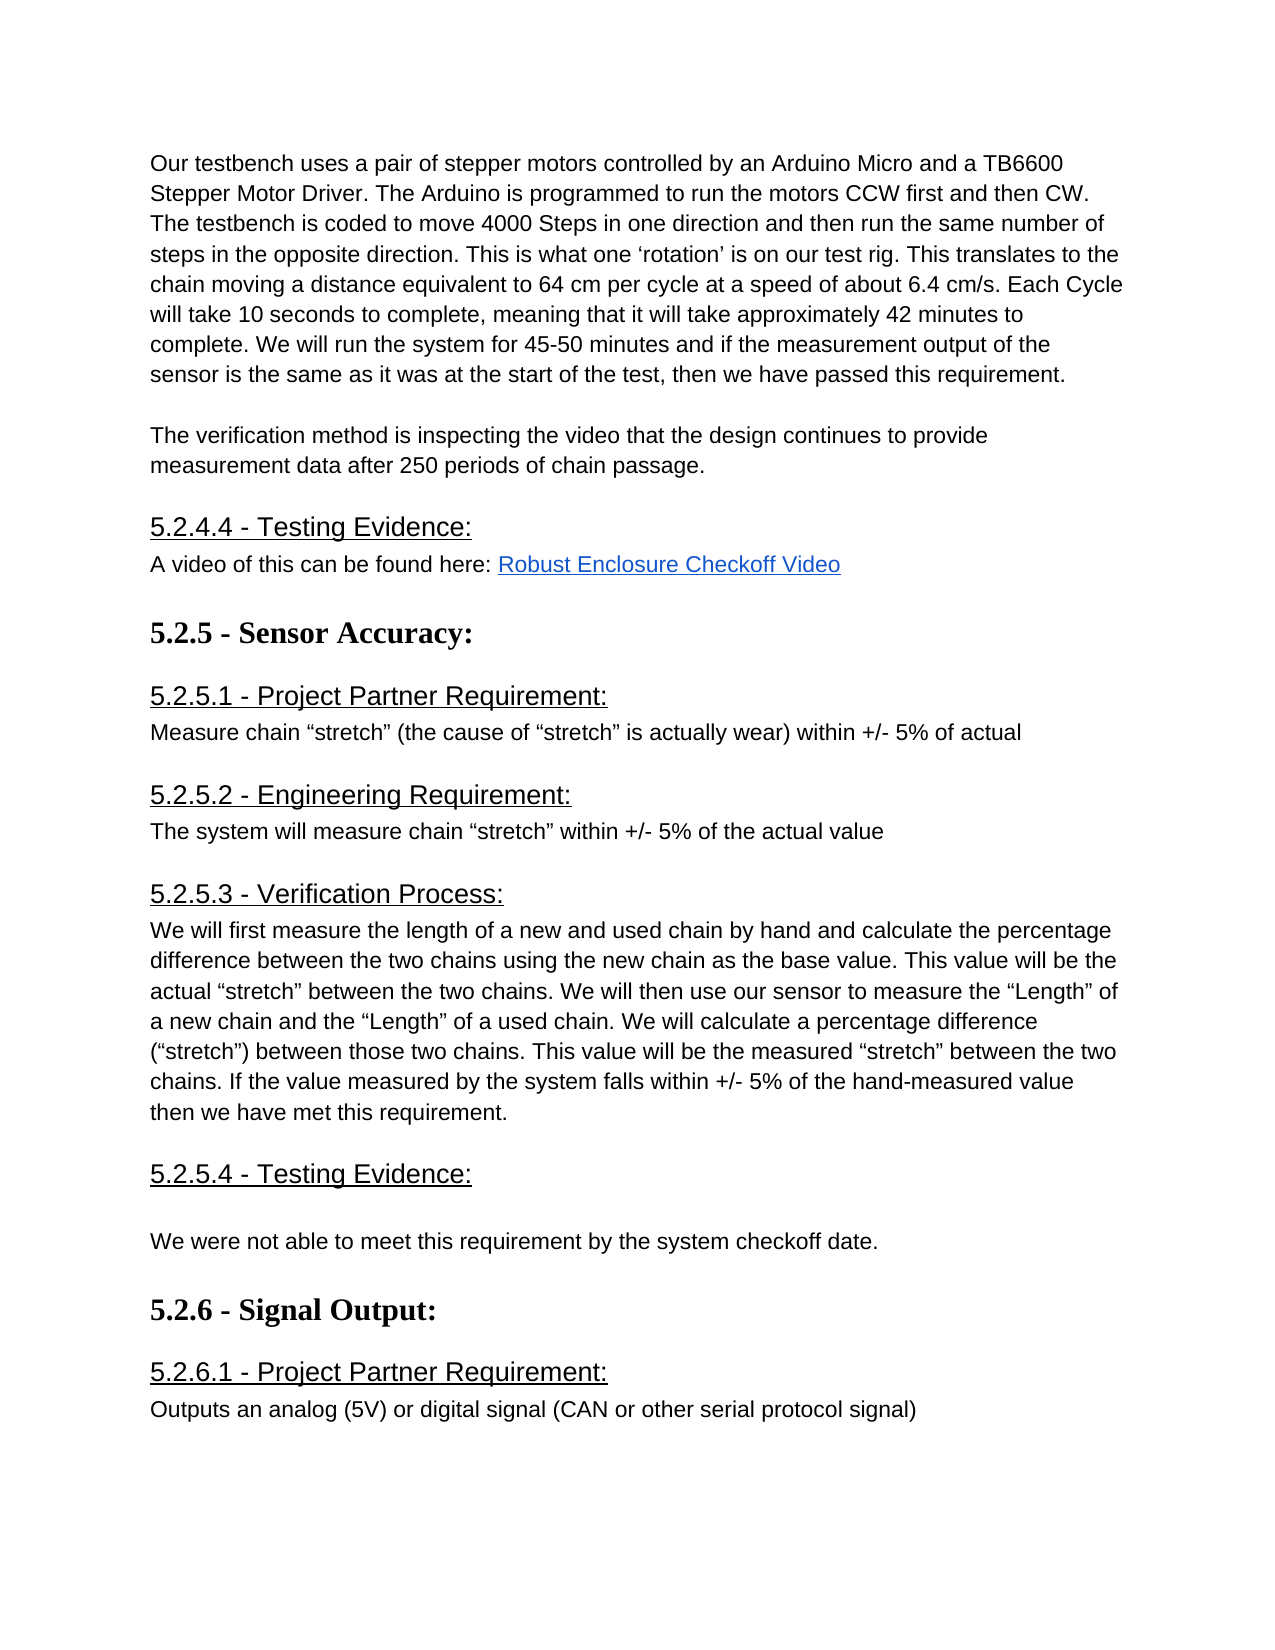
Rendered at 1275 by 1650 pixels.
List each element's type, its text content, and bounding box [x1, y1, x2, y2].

text A video of this can be found here: Robust Enclosure Checkoff Video [150, 551, 1125, 577]
text Measure chain “stretch” (the cause of “stretch” is actually wear) within +/- 5% of actual [150, 719, 1125, 746]
text We will first measure the length of a new and used chain by hand and calculate the percentage difference between the two chains using the new chain as the base value. This value will be the actual “stretch” between the two chains. We will then use our sensor to measure the “Length” of a new chain and the “Length” of a used chain. We will calculate a percentage difference (“stretch”) between those two chains. This value will be the measured “stretch” between the two chains. If the value measured by the system falls within +/- 5% of the hand-measured value then we have met this requirement. [150, 917, 1125, 1125]
subtitle 5.2.4.4 - Testing Evidence: [150, 511, 1125, 543]
subtitle 5.2.6 - Signal Output: [150, 1291, 1125, 1327]
subtitle 5.2.5.3 - Verification Process: [150, 878, 1125, 909]
subtitle 5.2.5.1 - Project Partner Requirement: [150, 680, 1125, 711]
text The system will measure chain “stretch” within +/- 5% of the actual value [150, 818, 1125, 844]
text Our testbench uses a pair of stepper motors controlled by an Arduino Micro and a TB6600 Stepper Motor Driver. The Arduino is programmed to run the motors CCW first and then CW. The testbench is coded to move 4000 Steps in one direction and then run the same number of steps in the opposite direction. This is what one ‘rotation’ is on our test rig. This translates to the chain moving a distance equivalent to 64 cm per cycle at a speed of about 6.4 cm/s. Each Cycle will take 10 seconds to complete, meaning that it will take approximately 42 minutes to complete. We will run the system for 45-50 minutes and if the measurement output of the sensor is the same as it was at the start of the test, then we have passed this requirement. [150, 150, 1125, 388]
subtitle 5.2.5 - Sensor Accuracy: [150, 614, 1125, 651]
text The verification method is inspecting the video that the design continues to provide measurement data after 250 periods of chain passage. [150, 422, 1125, 478]
text Outputs an analog (5V) or digital signal (CAN or other serial protocol signal) [150, 1396, 1125, 1422]
text We were not able to meet this requirement by the system checkoff date. [150, 1228, 1125, 1254]
subtitle 5.2.6.1 - Project Partner Requirement: [150, 1356, 1125, 1387]
subtitle 5.2.5.4 - Testing Evidence: [150, 1158, 1125, 1189]
subtitle 5.2.5.2 - Engineering Requirement: [150, 779, 1125, 810]
